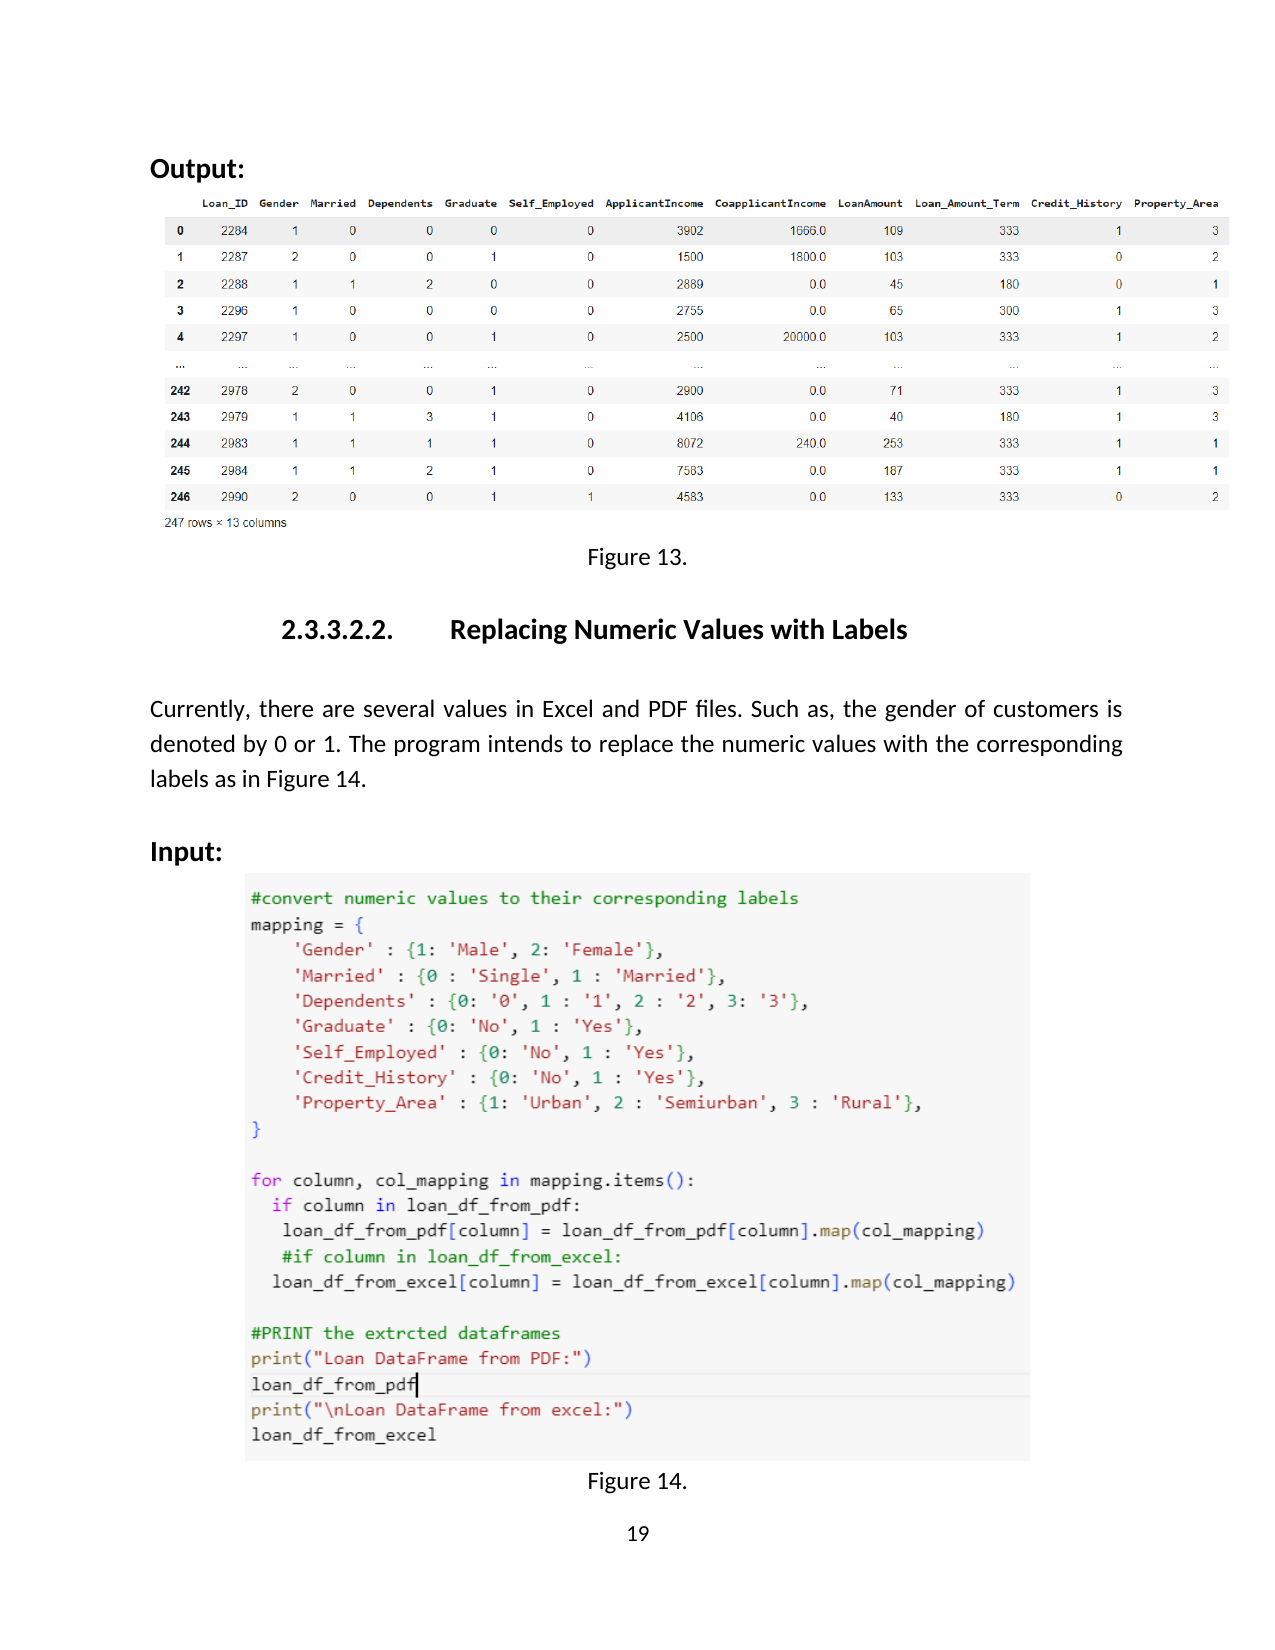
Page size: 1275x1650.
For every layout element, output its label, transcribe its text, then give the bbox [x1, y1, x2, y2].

text Input: [150, 833, 1125, 868]
picture [245, 873, 1030, 1461]
picture [150, 191, 1230, 537]
text Figure 14. [150, 1465, 1125, 1496]
text Figure 13. [150, 541, 1125, 572]
text Currently, there are several values in Excel and PDF files. Such as, the gender of customers is denoted by 0 or 1. The program intends to replace the numeric values with the corresponding labels as in Figure 14. [150, 693, 1125, 793]
list Replacing Numeric Values with Labels [281, 611, 1125, 647]
text Output: [150, 150, 1125, 186]
